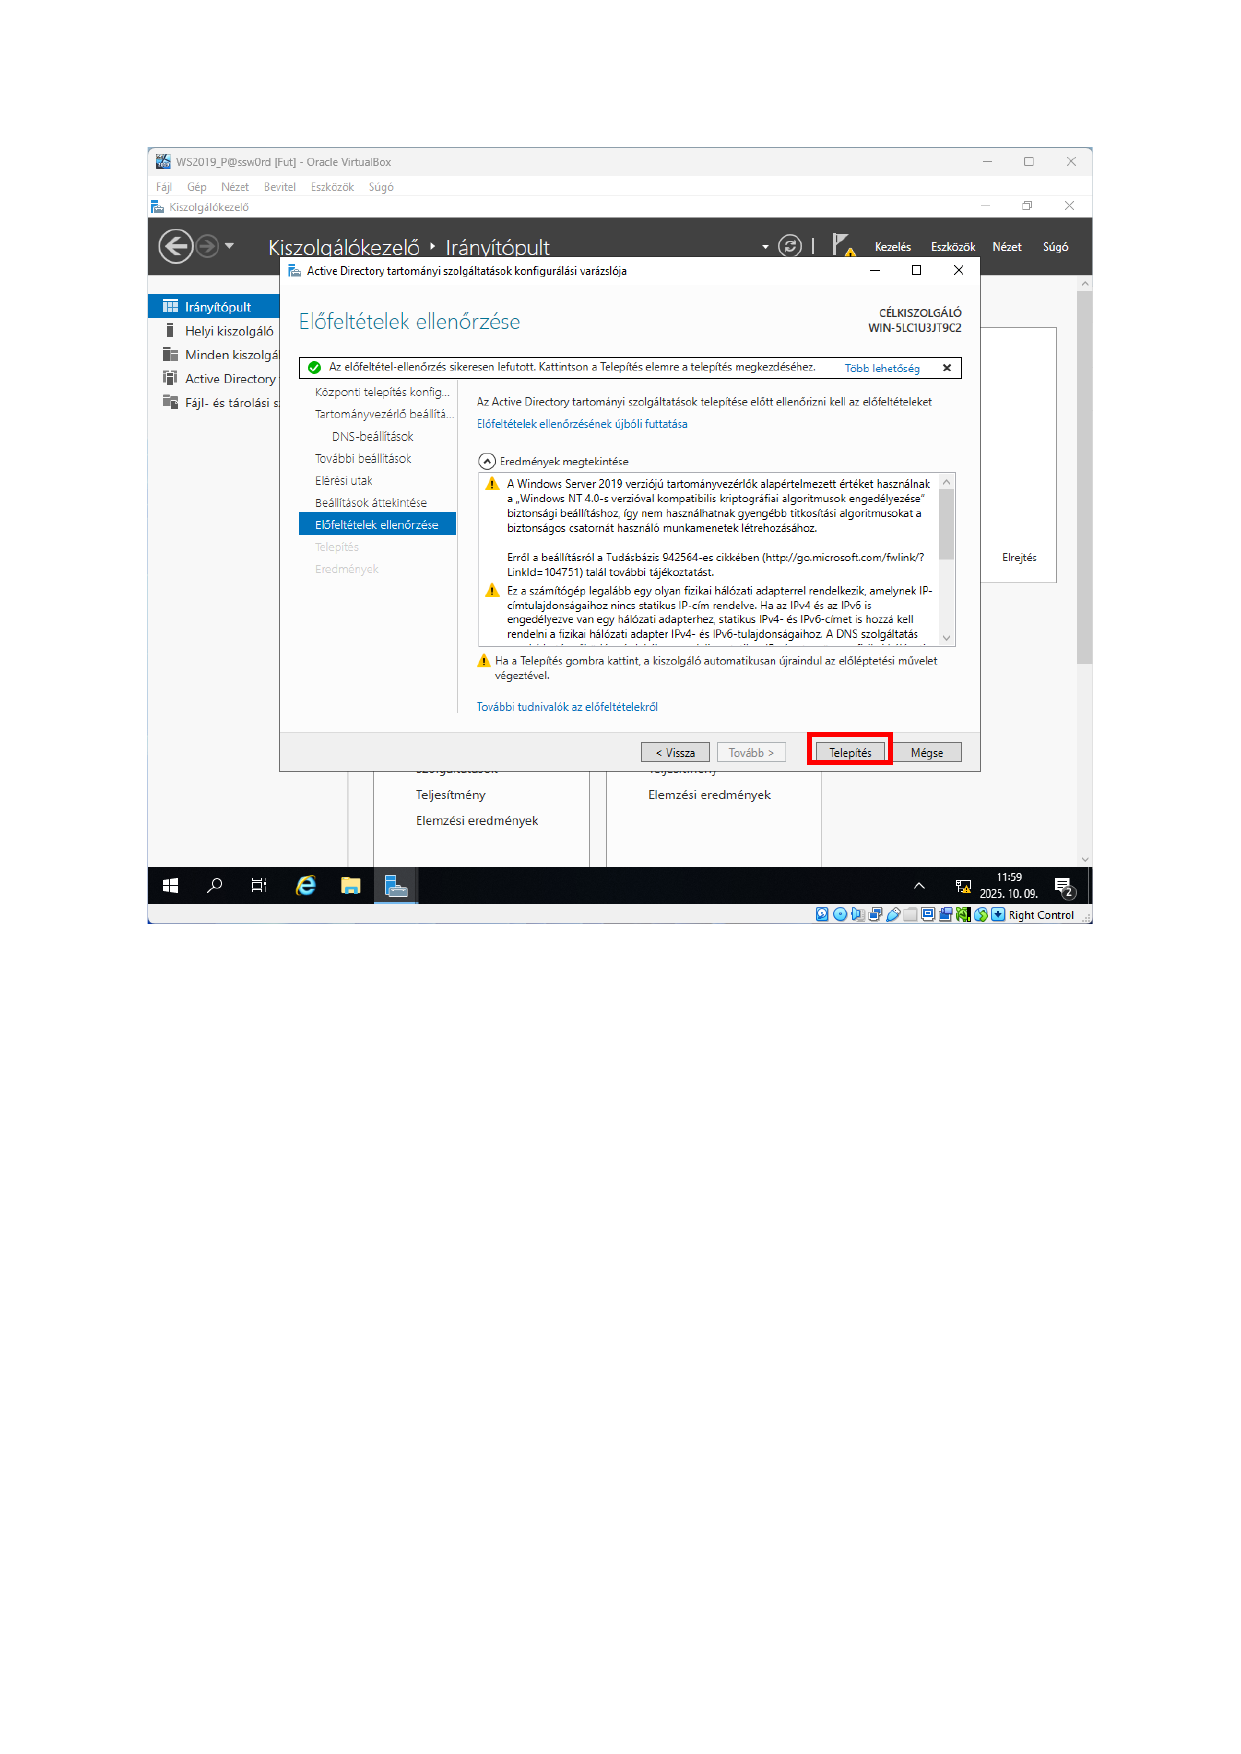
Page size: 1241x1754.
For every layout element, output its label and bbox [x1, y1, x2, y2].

picture [147, 147, 1093, 924]
